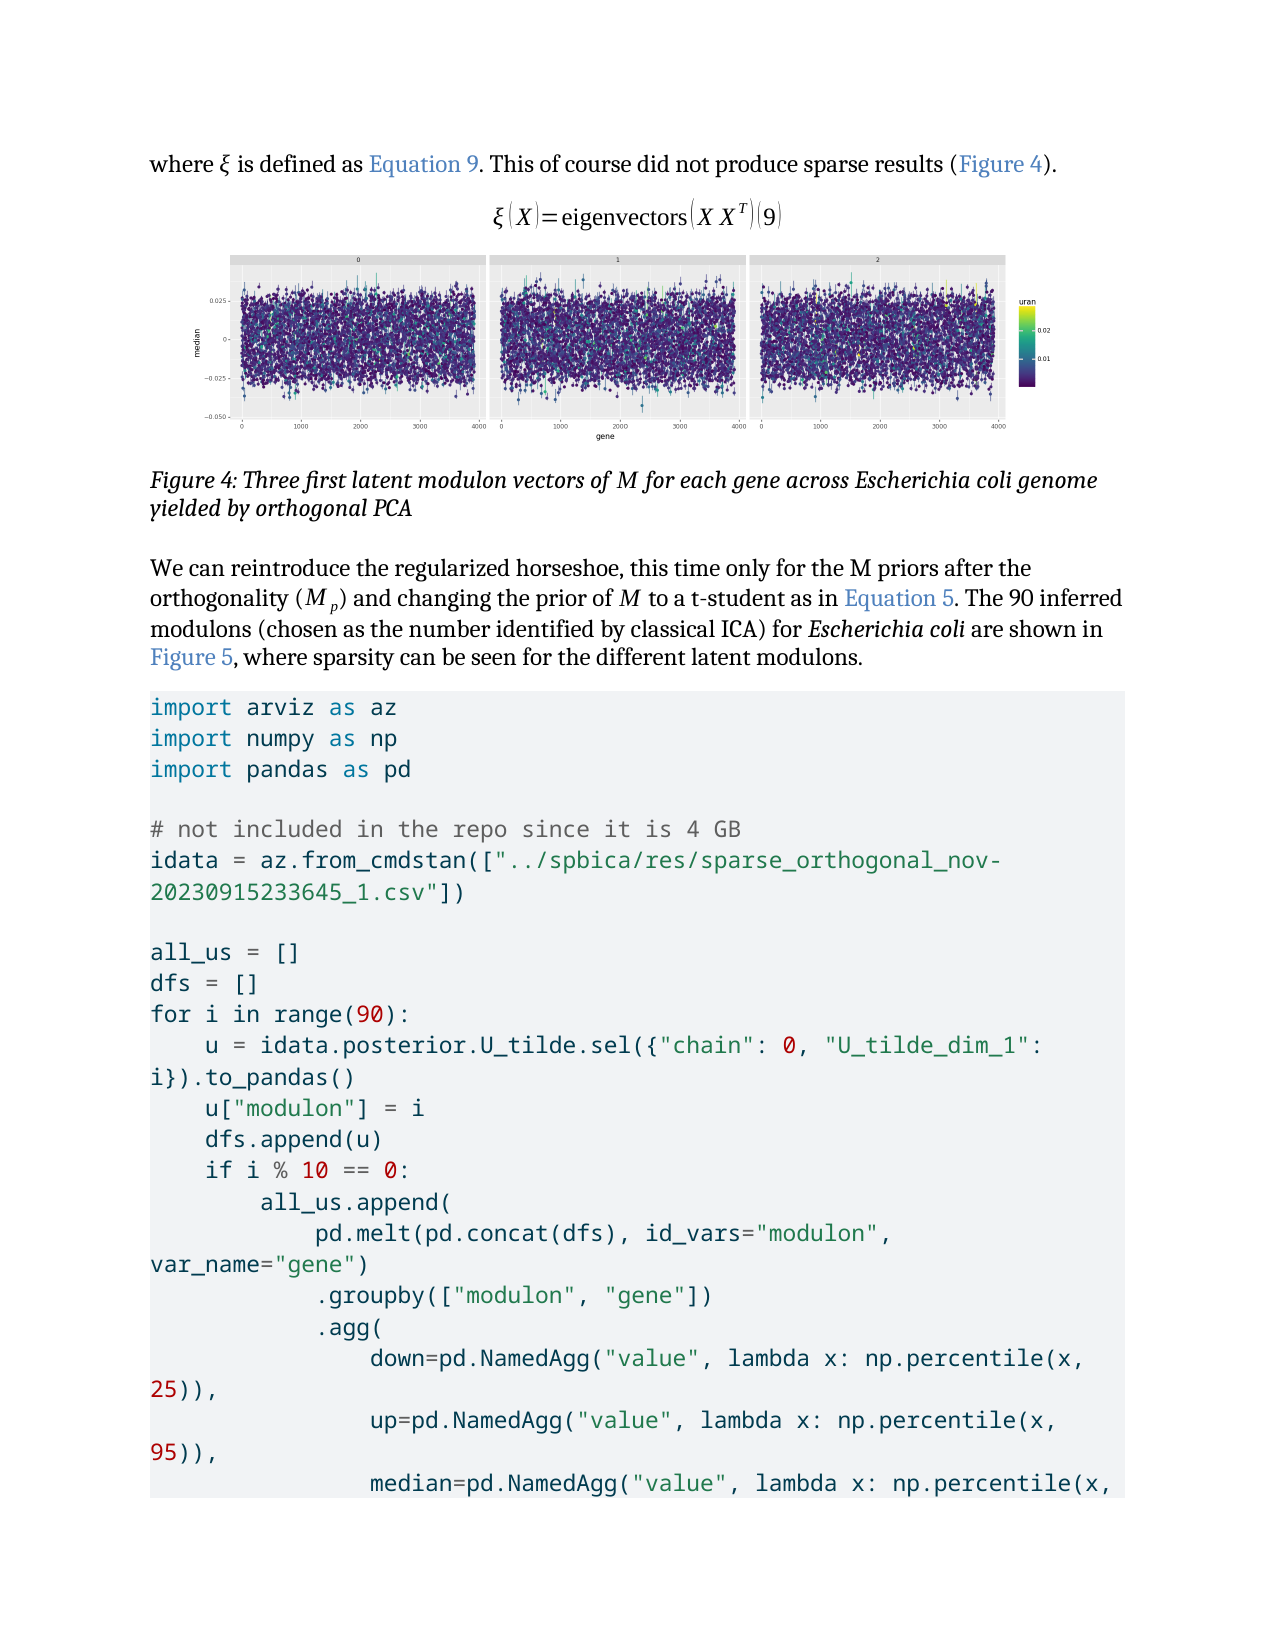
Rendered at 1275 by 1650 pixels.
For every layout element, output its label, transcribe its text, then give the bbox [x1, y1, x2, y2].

text where is defined as Equation 9. This of course did not produce sparse results (Figure 4). [150, 150, 1125, 179]
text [150, 691, 1125, 1498]
picture [188, 250, 1064, 445]
table_header Figure 4: Three first latent modulon vectors of for each gene across Escherichia coli genome yielded by orthogonal PCA [139, 251, 1114, 536]
text We can reintroduce the regularized horseshoe, this time only for the M priors after the orthogonality () and changing the prior of to a t-student as in Equation 5. The 90 inferred modulons (chosen as the number identified by classical ICA) for Escherichia coli are shown in Figure 5, where sparsity can be seen for the different latent modulons. [150, 554, 1125, 672]
